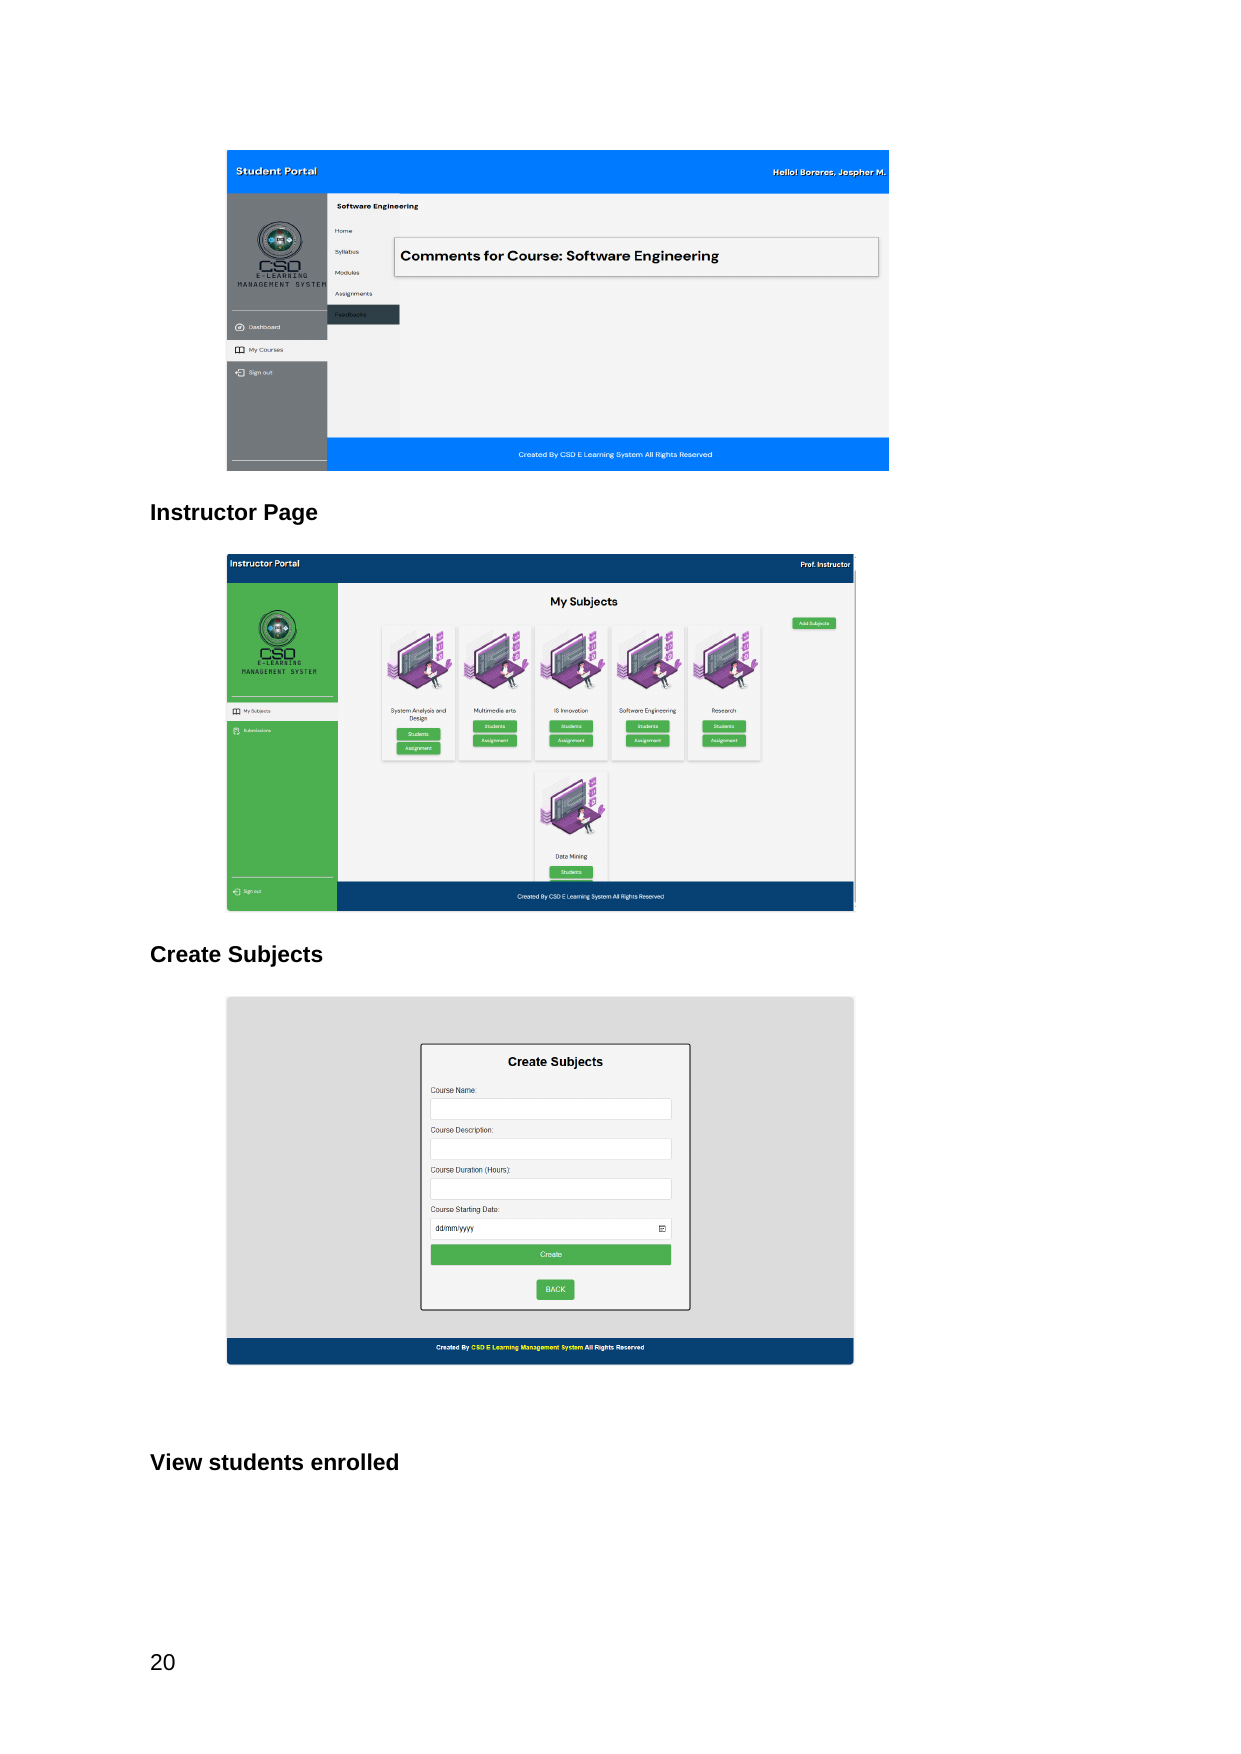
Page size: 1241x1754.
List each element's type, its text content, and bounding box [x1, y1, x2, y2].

text Create Subjects [150, 941, 1090, 967]
picture [225, 150, 889, 471]
text Instructor Page [150, 499, 1090, 526]
picture [225, 996, 856, 1366]
picture [225, 554, 856, 913]
text View students enrolled [150, 1449, 1090, 1475]
